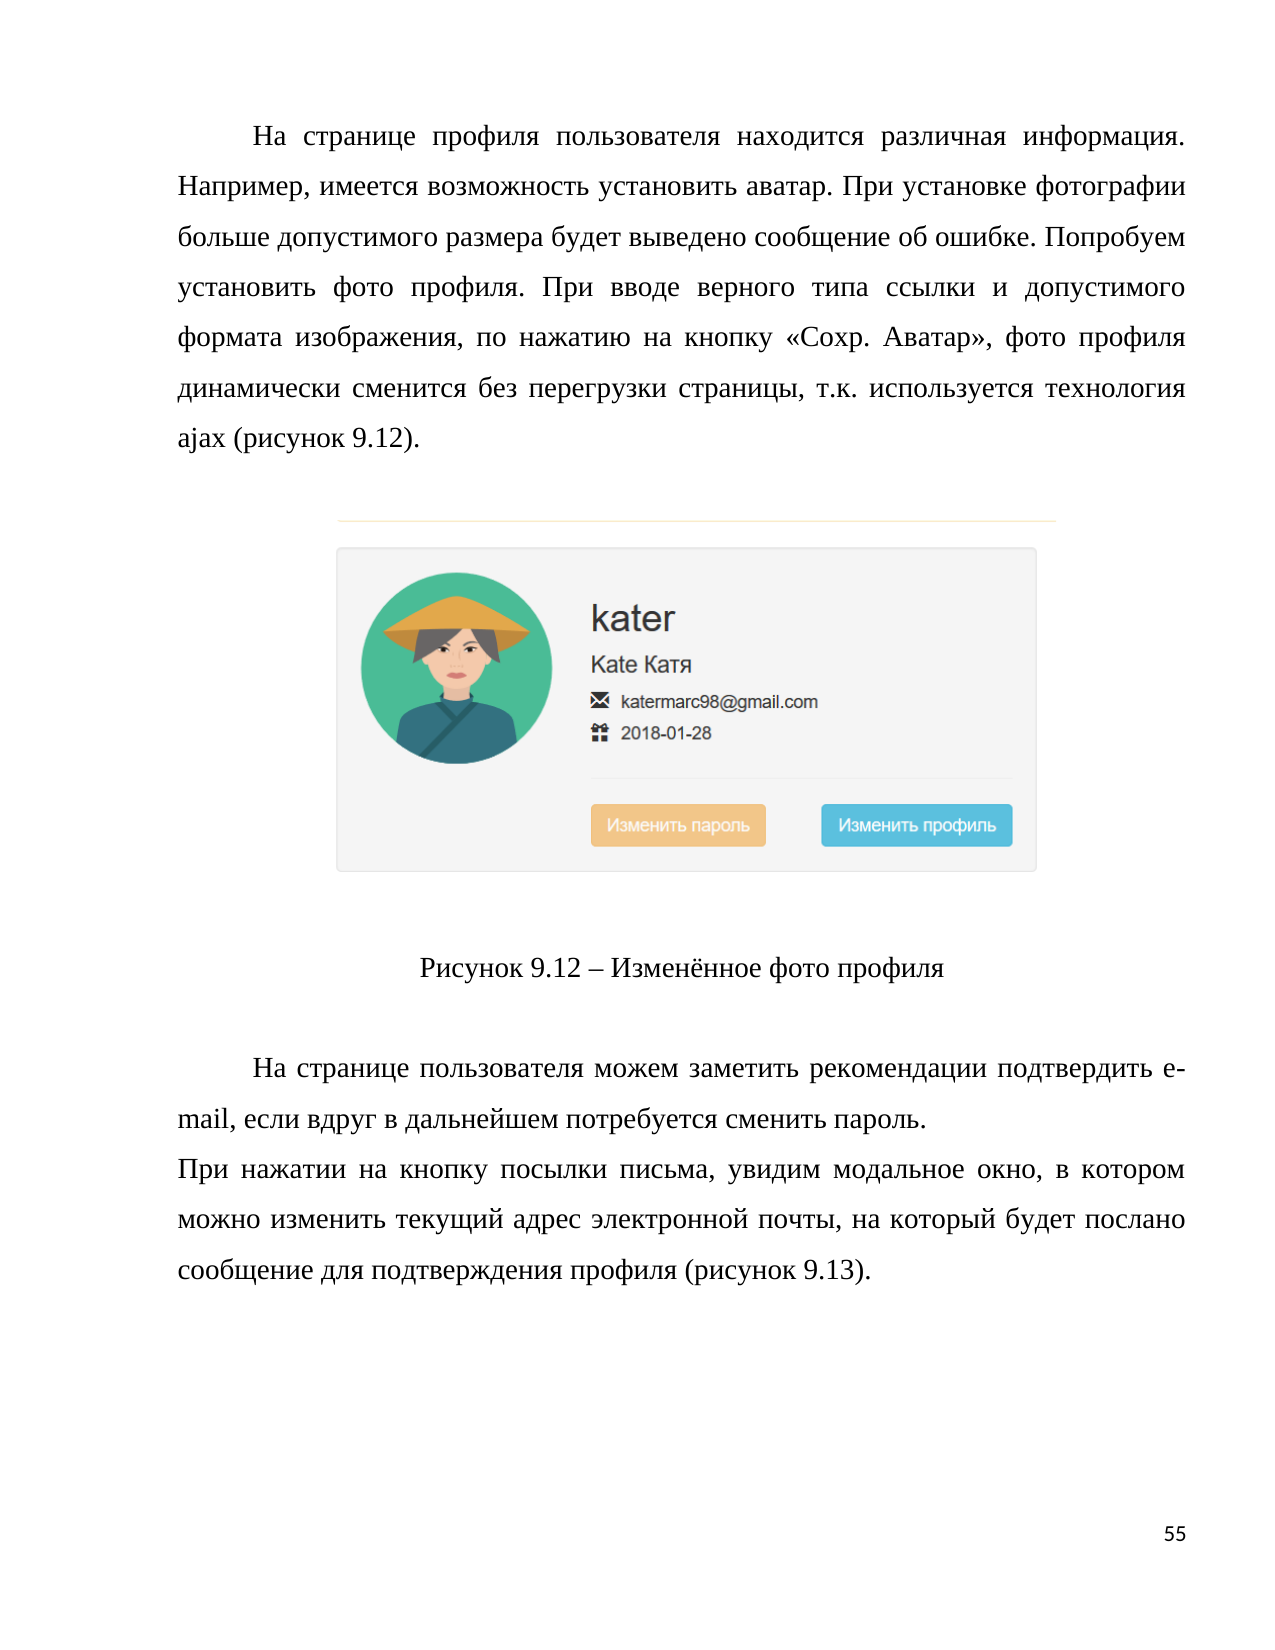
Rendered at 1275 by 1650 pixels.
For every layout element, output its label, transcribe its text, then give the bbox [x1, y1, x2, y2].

text На странице профиля пользователя находится различная информация. Например, имеется возможность установить аватар. При установке фотографии больше допустимого размера будет выведено сообщение об ошибке. Попробуем установить фото профиля. При вводе верного типа ссылки и допустимого формата изображения, по нажатию на кнопку «Сохр. Аватар», фото профиля динамически сменится без перегрузки страницы, т.к. используется технология ajax (рисунок 9.12). [177, 118, 1186, 453]
text На странице пользователя можем заметить рекомендации подтвердить e-mail, если вдруг в дальнейшем потребуется сменить пароль. [177, 1051, 1186, 1134]
picture [307, 520, 1057, 883]
text Рисунок 9.12 – Изменённое фото профиля [177, 950, 1186, 983]
text При нажатии на кнопку посылки письма, увидим модальное окно, в котором можно изменить текущий адрес электронной почты, на который будет послано сообщение для подтверждения профиля (рисунок 9.13). [177, 1151, 1186, 1285]
